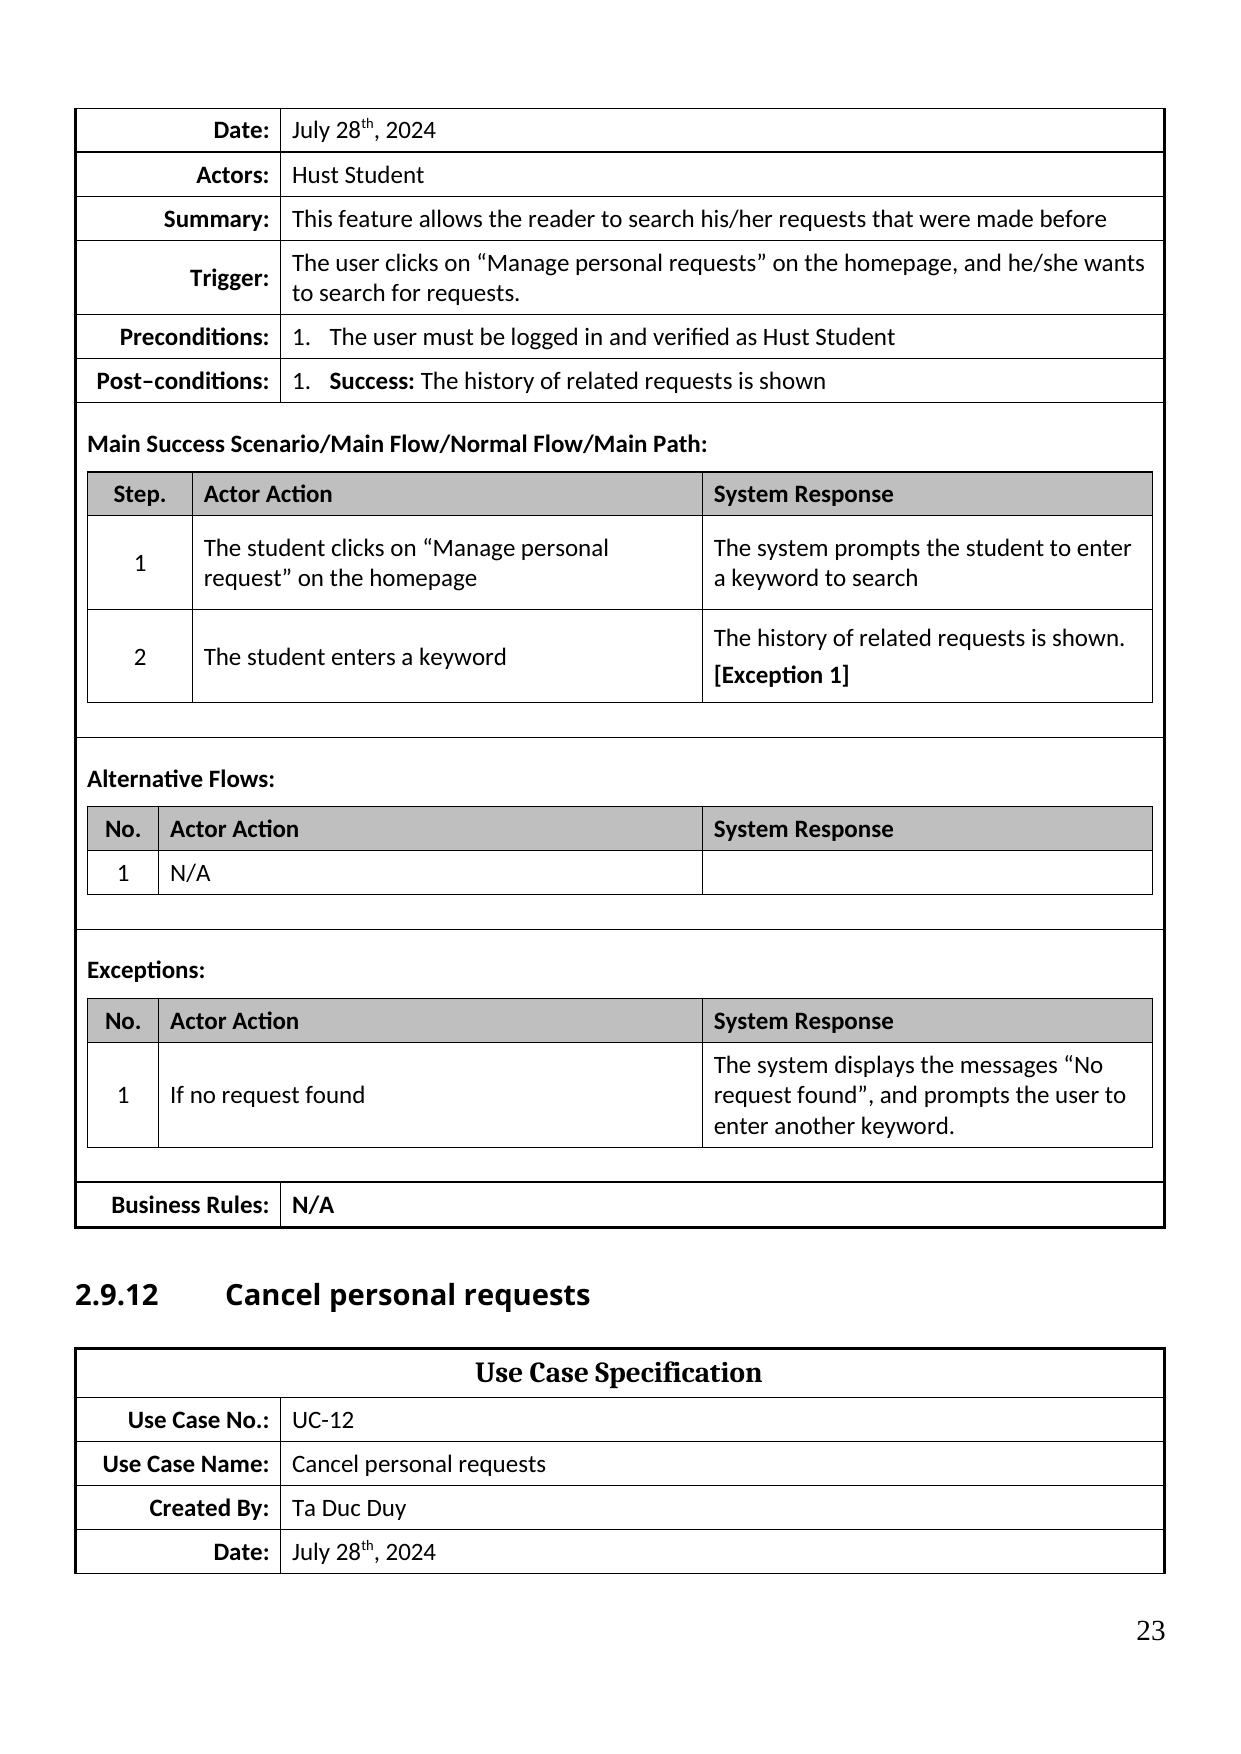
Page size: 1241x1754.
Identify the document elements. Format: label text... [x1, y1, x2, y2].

table_cell Hust Student [281, 153, 1163, 196]
table_cell Summary: [77, 197, 280, 239]
table_cell Use Case No.: [77, 1398, 280, 1441]
table_cell Business Rules: [77, 1183, 280, 1226]
table_cell July 28th, 2024 [281, 109, 1163, 151]
table_cell Ta Duc Duy [281, 1486, 1163, 1529]
table_cell Trigger: [77, 241, 280, 314]
table_cell Preconditions: [77, 315, 280, 358]
table_cell July 28th, 2024 [281, 1530, 1163, 1573]
table_cell Actors: [77, 153, 280, 196]
table_cell This feature allows the reader to search his/her requests that were made before [281, 197, 1163, 239]
subtitle Cancel personal requests [75, 1275, 1165, 1314]
table_cell N/A [281, 1183, 1163, 1226]
table_cell The user clicks on “Manage personal requests” on the homepage, and he/she wants to search for requests. [281, 241, 1163, 314]
table_cell Success: The history of related requests is shown [281, 359, 1163, 402]
table_cell UC-12 [281, 1398, 1163, 1441]
table_cell Exceptions: [77, 930, 1163, 1181]
table_cell Date: [77, 109, 280, 151]
table_cell Created By: [77, 1486, 280, 1529]
table_cell Alternative Flows: [77, 738, 1163, 929]
table_cell Main Success Scenario/Main Flow/Normal Flow/Main Path: [77, 403, 1163, 737]
table_cell Post–conditions: [77, 359, 280, 402]
table_header Use Case Specification [77, 1350, 1163, 1397]
table_cell Date: [77, 1530, 280, 1573]
table_cell Use Case Name: [77, 1442, 280, 1485]
table_cell Cancel personal requests [281, 1442, 1163, 1485]
table_cell The user must be logged in and verified as Hust Student [281, 315, 1163, 358]
